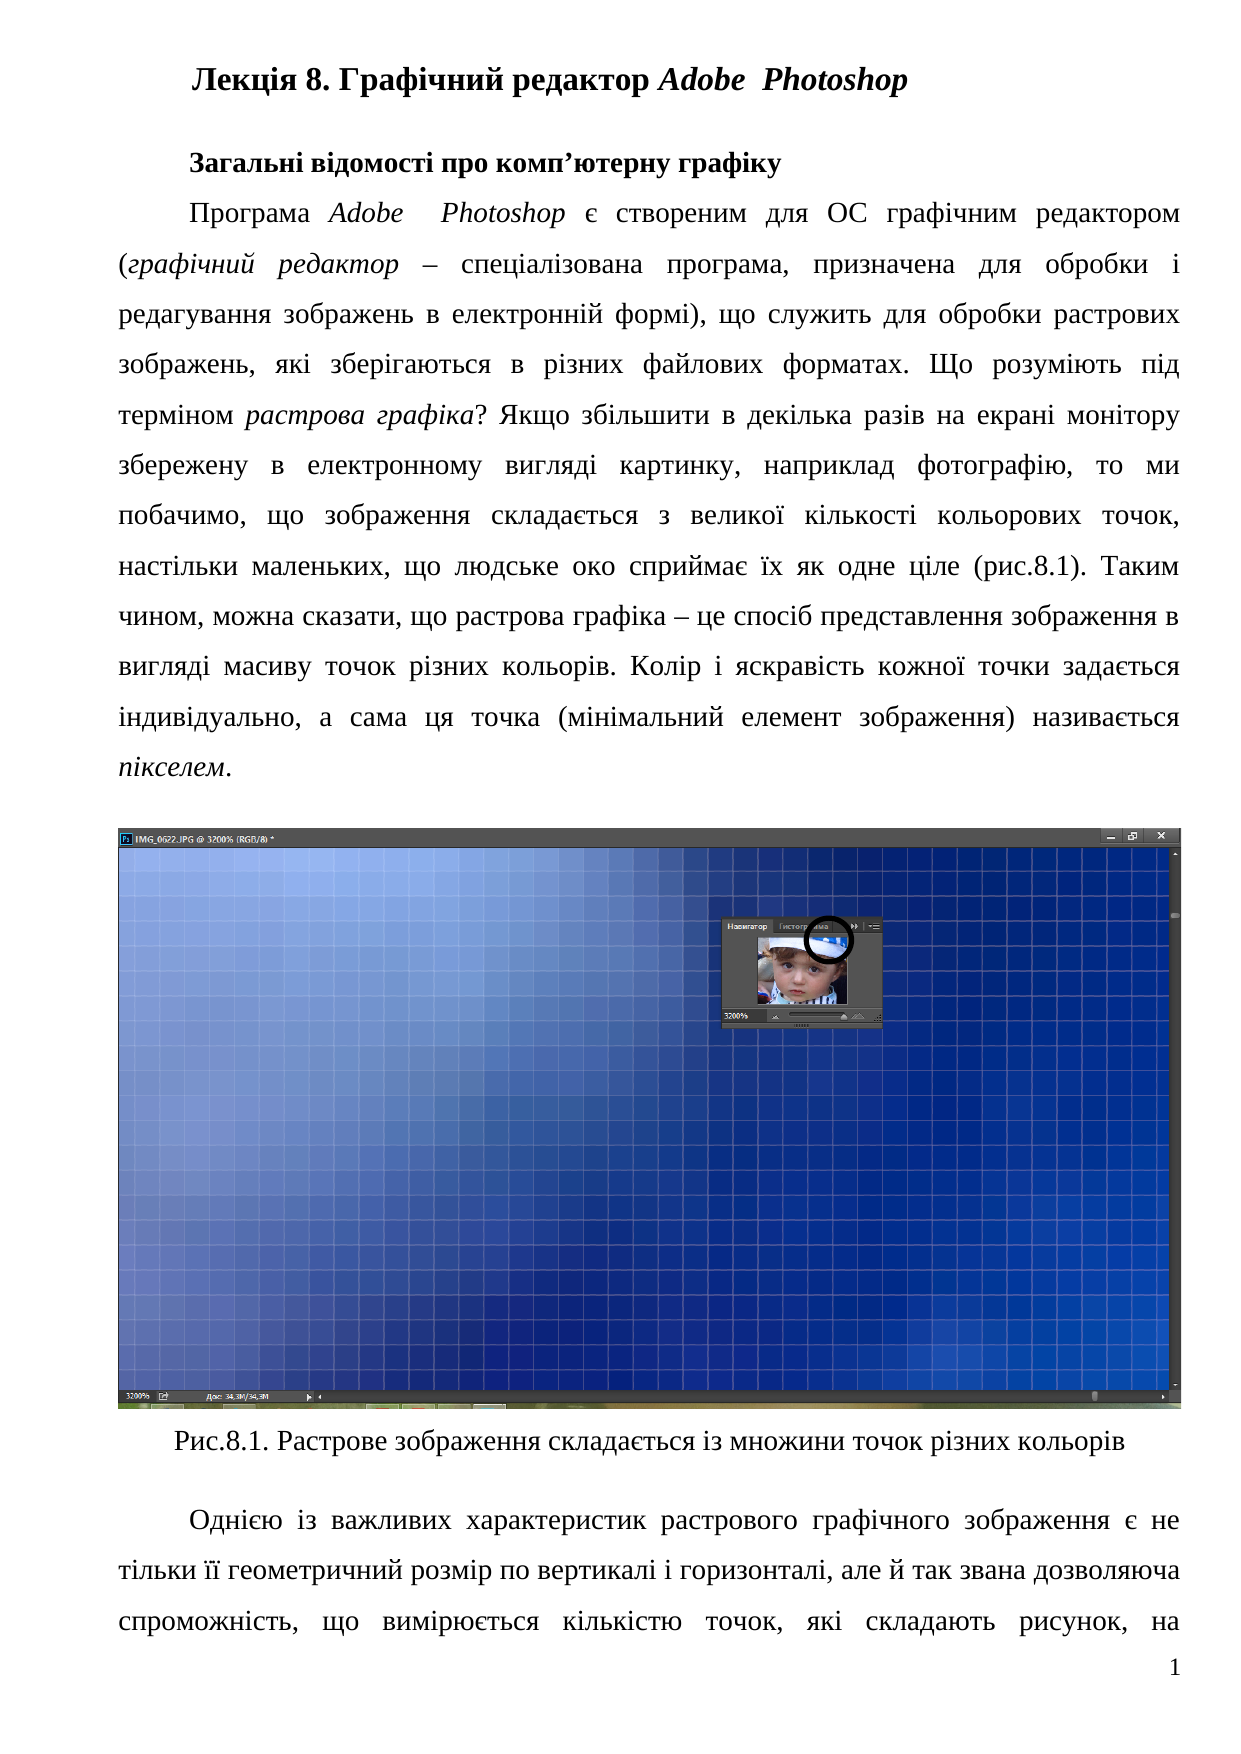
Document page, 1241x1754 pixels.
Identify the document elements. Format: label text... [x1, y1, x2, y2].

text Лекція 8. Графічний редактор Adobe Photoshop [118, 59, 1181, 97]
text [118, 1502, 1181, 1636]
text Програма Adobe Photoshop є створеним для ОС графічним редактором (графічний редактор – спеціалізована програма, призначена для обробки і редагування зображень в електронній формі), що служить для обробки растрових зображень, які зберігаються в різних файлових форматах. Що розуміють під терміном растрова графіка? Якщо збільшити в декілька разів на екрані монітору збережену в електронному вигляді картинку, наприклад фотографію, то ми побачимо, що зображення складається з великої кількості кольорових точок, настільки маленьких, що людське око сприймає їх як одне ціле (рис.8.1). Таким чином, можна сказати, що растрова графіка – це спосіб представлення зображення в вигляді масиву точок різних кольорів. Колір і яскравість кожної точки задається індивідуально, а сама ця точка (мінімальний елемент зображення) називається пікселем. [118, 196, 1181, 783]
picture [118, 828, 1182, 1409]
text Рис.8.1. Растрове зображення складається із множини точок різних кольорів [118, 1423, 1181, 1457]
text Загальні відомості про комп’ютерну графіку [118, 145, 1181, 179]
